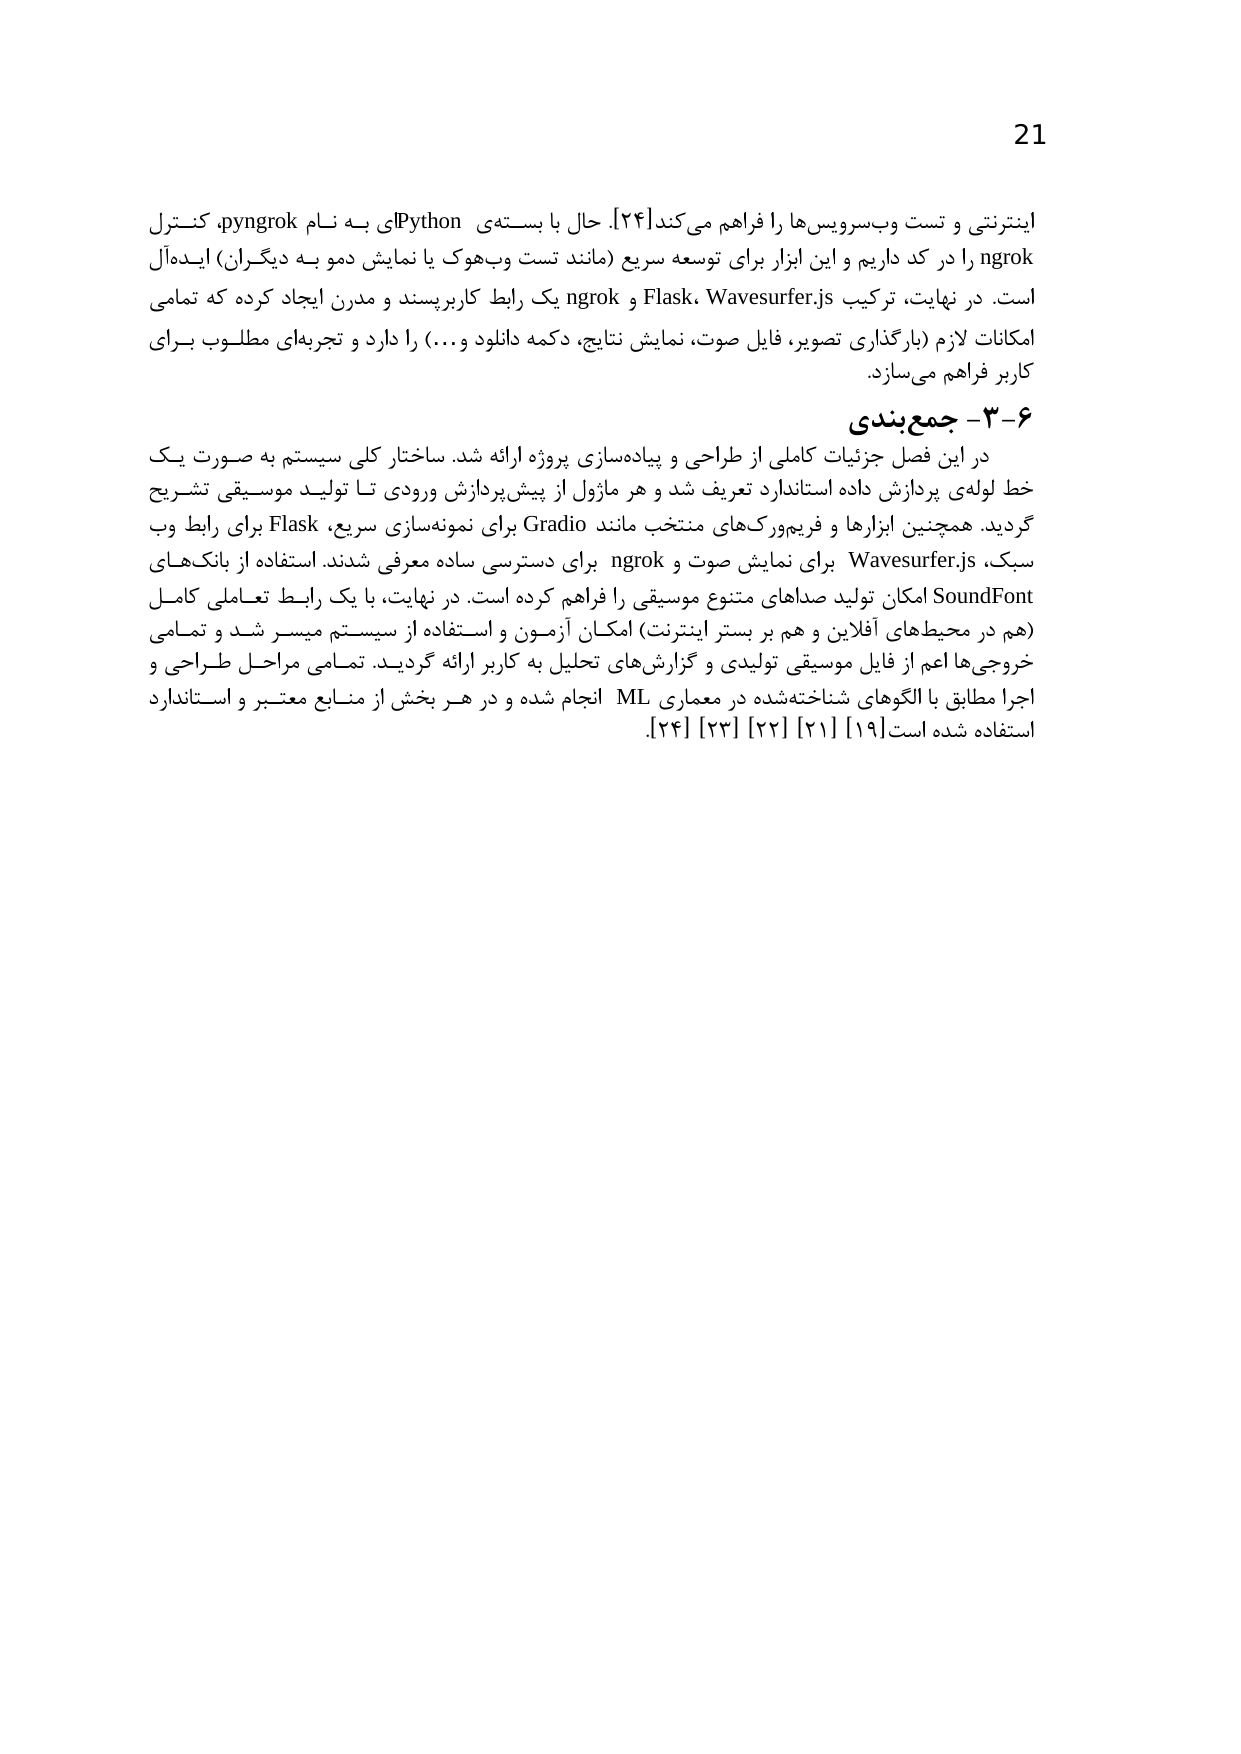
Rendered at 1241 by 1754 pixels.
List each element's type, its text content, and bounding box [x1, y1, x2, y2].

subtitle 3-6- جمع‌بندي [148, 405, 1033, 439]
text در این فصل جزئیات کاملی از طراحی و پیاده‌سازی پروژه ارائه شد. ساختار کلی سیستم به صورت یک خط لوله‌ی پردازش داده استاندارد تعریف شد و هر ماژول از پیش‌پردازش ورودی تا تولید موسیقی تشریح گردید. همچنین ابزارها و فریم‌ورک‌های منتخب مانند Gradio برای نمونه‌سازی سریع، Flask برای رابط وب سبک، Wavesurfer.js برای نمایش صوت و ngrok برای دسترسی ساده معرفی شدند. استفاده از بانک‌های SoundFont امکان تولید صداهای متنوع موسیقی را فراهم کرده است. در نهایت، با یک رابط تعاملی کامل (هم در محیط‌های آفلاین و هم بر بستر اینترنت) امکان آزمون و استفاده از سیستم میسر شد و تمامی خروجی‌ها اعم از فایل موسیقی تولیدی و گزارش‌های تحلیل به کاربر ارائه گردید. تمامی مراحل طراحی و اجرا مطابق با الگوهای شناخته‌شده در معماری ML انجام شده و در هر بخش از منابع معتبر و استاندارد استفاده شده است[19] [21] [22] [23] [24]. [148, 445, 1033, 746]
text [148, 207, 1033, 387]
